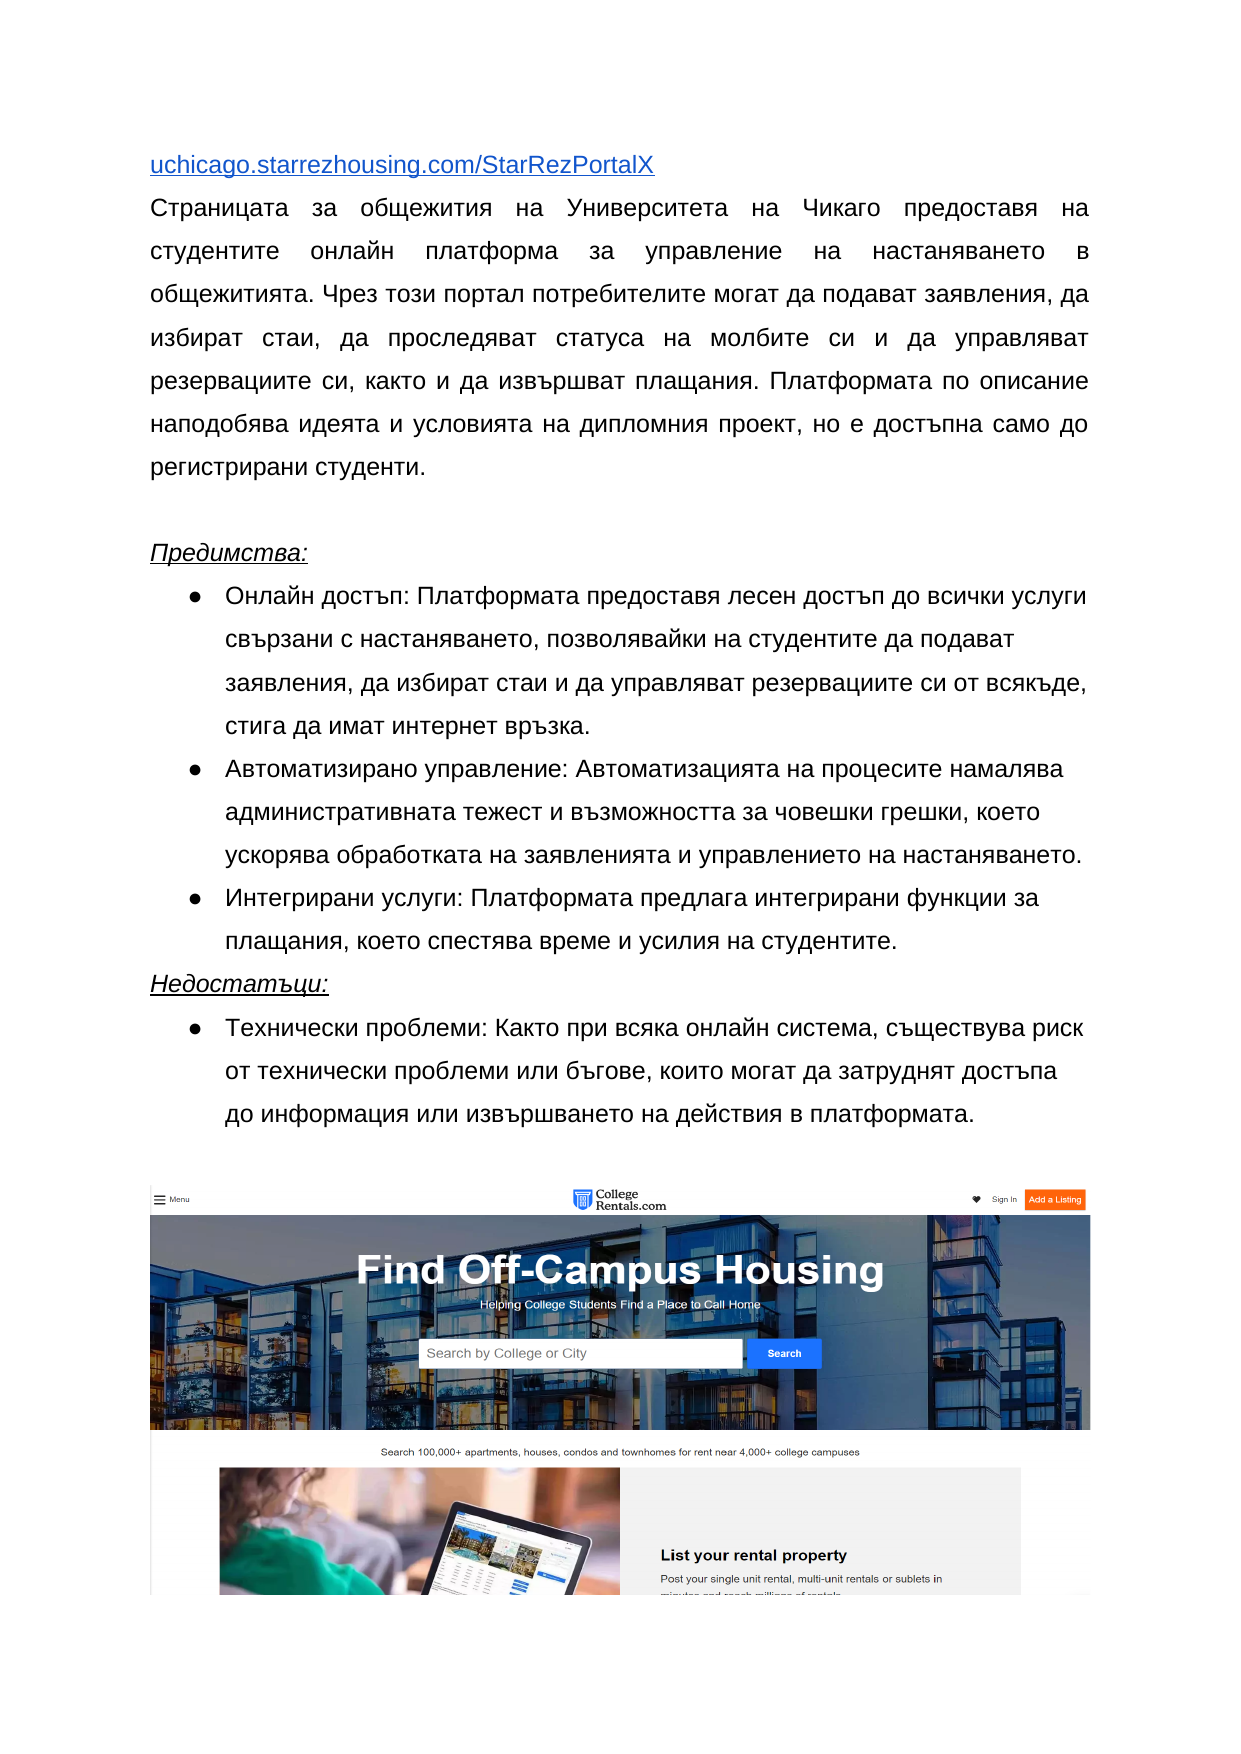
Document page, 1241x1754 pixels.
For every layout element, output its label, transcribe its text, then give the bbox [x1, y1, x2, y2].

picture [150, 1185, 1091, 1595]
text Страницата за общежития на Университета на Чикаго предоставя на студентите онлайн платформа за управление на настаняването в общежитията. Чрез този портал потребителите могат да подават заявления, да избират стаи, да проследяват статуса на молбите си и да управляват резервациите си, както и да извършват плащания. Платформата по описание наподобява идеята и условията на дипломния проект, но е достъпна само до регистрирани студенти. [150, 193, 1090, 481]
list Технически проблеми: Както при всяка онлайн система, съществува риск от технически проблеми или бъгове, които могат да затруднят достъпа до информация или извършването на действия в платформата. [187, 1012, 1090, 1127]
text Предимства: [150, 538, 1090, 567]
list Онлайн достъп: Платформата предоставя лесен достъп до всички услуги свързани с настаняването, позволявайки на студентите да подават заявления, да избират стаи и да управляват резервациите си от всякъде, стига да имат интернет връзка. [187, 581, 1090, 739]
text uchicago.starrezhousing.com/StarRezPortalX [150, 150, 1090, 179]
text Недостатъци: [150, 969, 1090, 998]
list Интегрирани услуги: Платформата предлага интегрирани функции за плащания, което спестява време и усилия на студентите. [187, 883, 1090, 955]
list Автоматизирано управление: Автоматизацията на процесите намалява административната тежест и възможността за човешки грешки, което ускорява обработката на заявленията и управлението на настаняването. [187, 754, 1090, 869]
